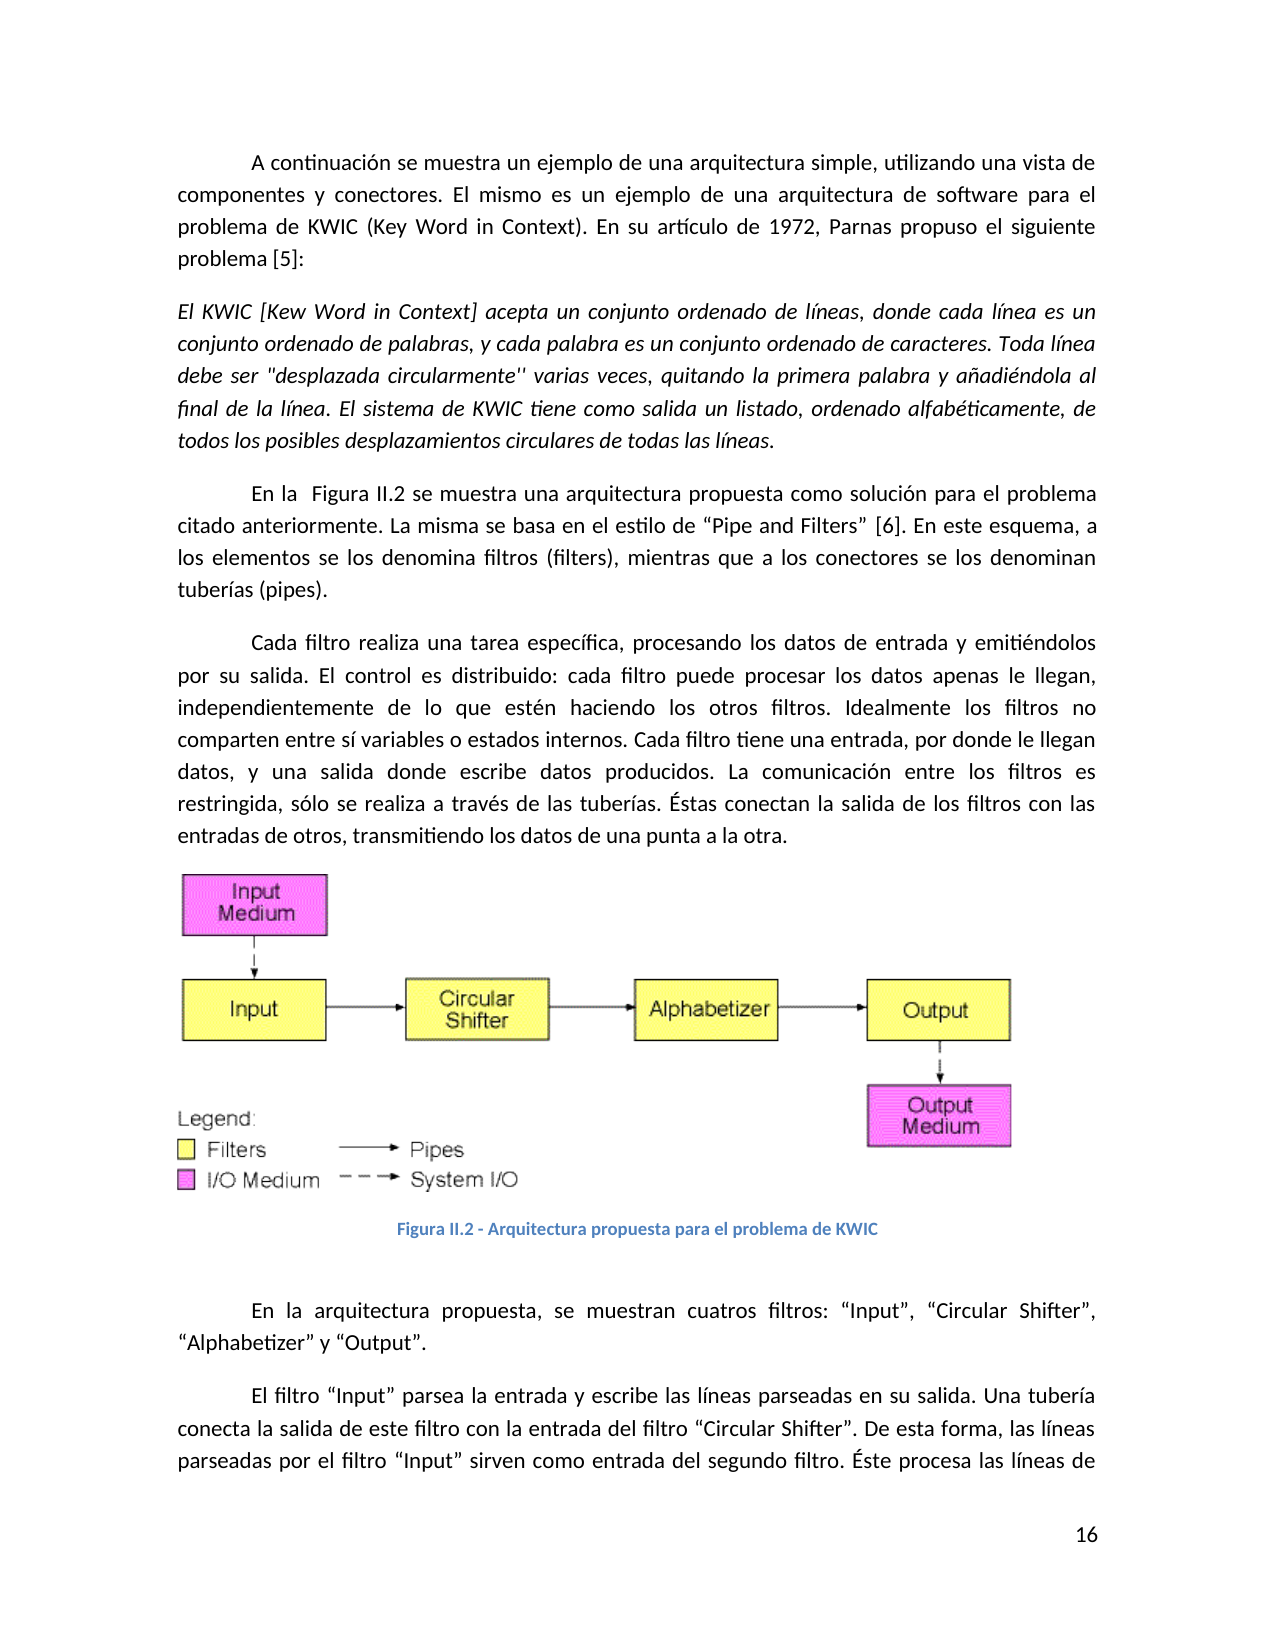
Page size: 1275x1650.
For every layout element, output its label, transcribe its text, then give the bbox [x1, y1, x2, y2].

text El KWIC [Kew Word in Context] acepta un conjunto ordenado de líneas, donde cada línea es un conjunto ordenado de palabras, y cada palabra es un conjunto ordenado de caracteres. Toda línea debe ser "desplazada circularmente'' varias veces, quitando la primera palabra y añadiéndola al final de la línea. El sistema de KWIC tiene como salida un listado, ordenado alfabéticamente, de todos los posibles desplazamientos circulares de todas las líneas. [177, 297, 1098, 454]
picture [177, 874, 1012, 1192]
text Cada filtro realiza una tarea específica, procesando los datos de entrada y emitiéndolos por su salida. El control es distribuido: cada filtro puede procesar los datos apenas le llegan, independientemente de lo que estén haciendo los otros filtros. Idealmente los filtros no comparten entre sí variables o estados internos. Cada filtro tiene una entrada, por donde le llegan datos, y una salida donde escribe datos producidos. La comunicación entre los filtros es restringida, sólo se realiza a través de las tuberías. Éstas conectan la salida de los filtros con las entradas de otros, transmitiendo los datos de una punta a la otra. [177, 628, 1098, 850]
text En la arquitectura propuesta, se muestran cuatros filtros: “Input”, “Circular Shifter”, “Alphabetizer” y “Output”. [177, 1296, 1098, 1357]
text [177, 1382, 1098, 1474]
text En la Figura II.1 se muestra una arquitectura propuesta como solución para el problema citado anteriormente. La misma se basa en el estilo de “Pipe and Filters” . En este esquema, a los elementos se los denomina filtros (filters), mientras que a los conectores se los denominan tuberías (pipes). [177, 479, 1098, 603]
text A continuación se muestra un ejemplo de una arquitectura simple, utilizando una vista de componentes y conectores. El mismo es un ejemplo de una arquitectura de software para el problema de KWIC (Key Word in Context). En su artículo de 1972, Parnas propuso el siguiente problema: [177, 148, 1098, 272]
